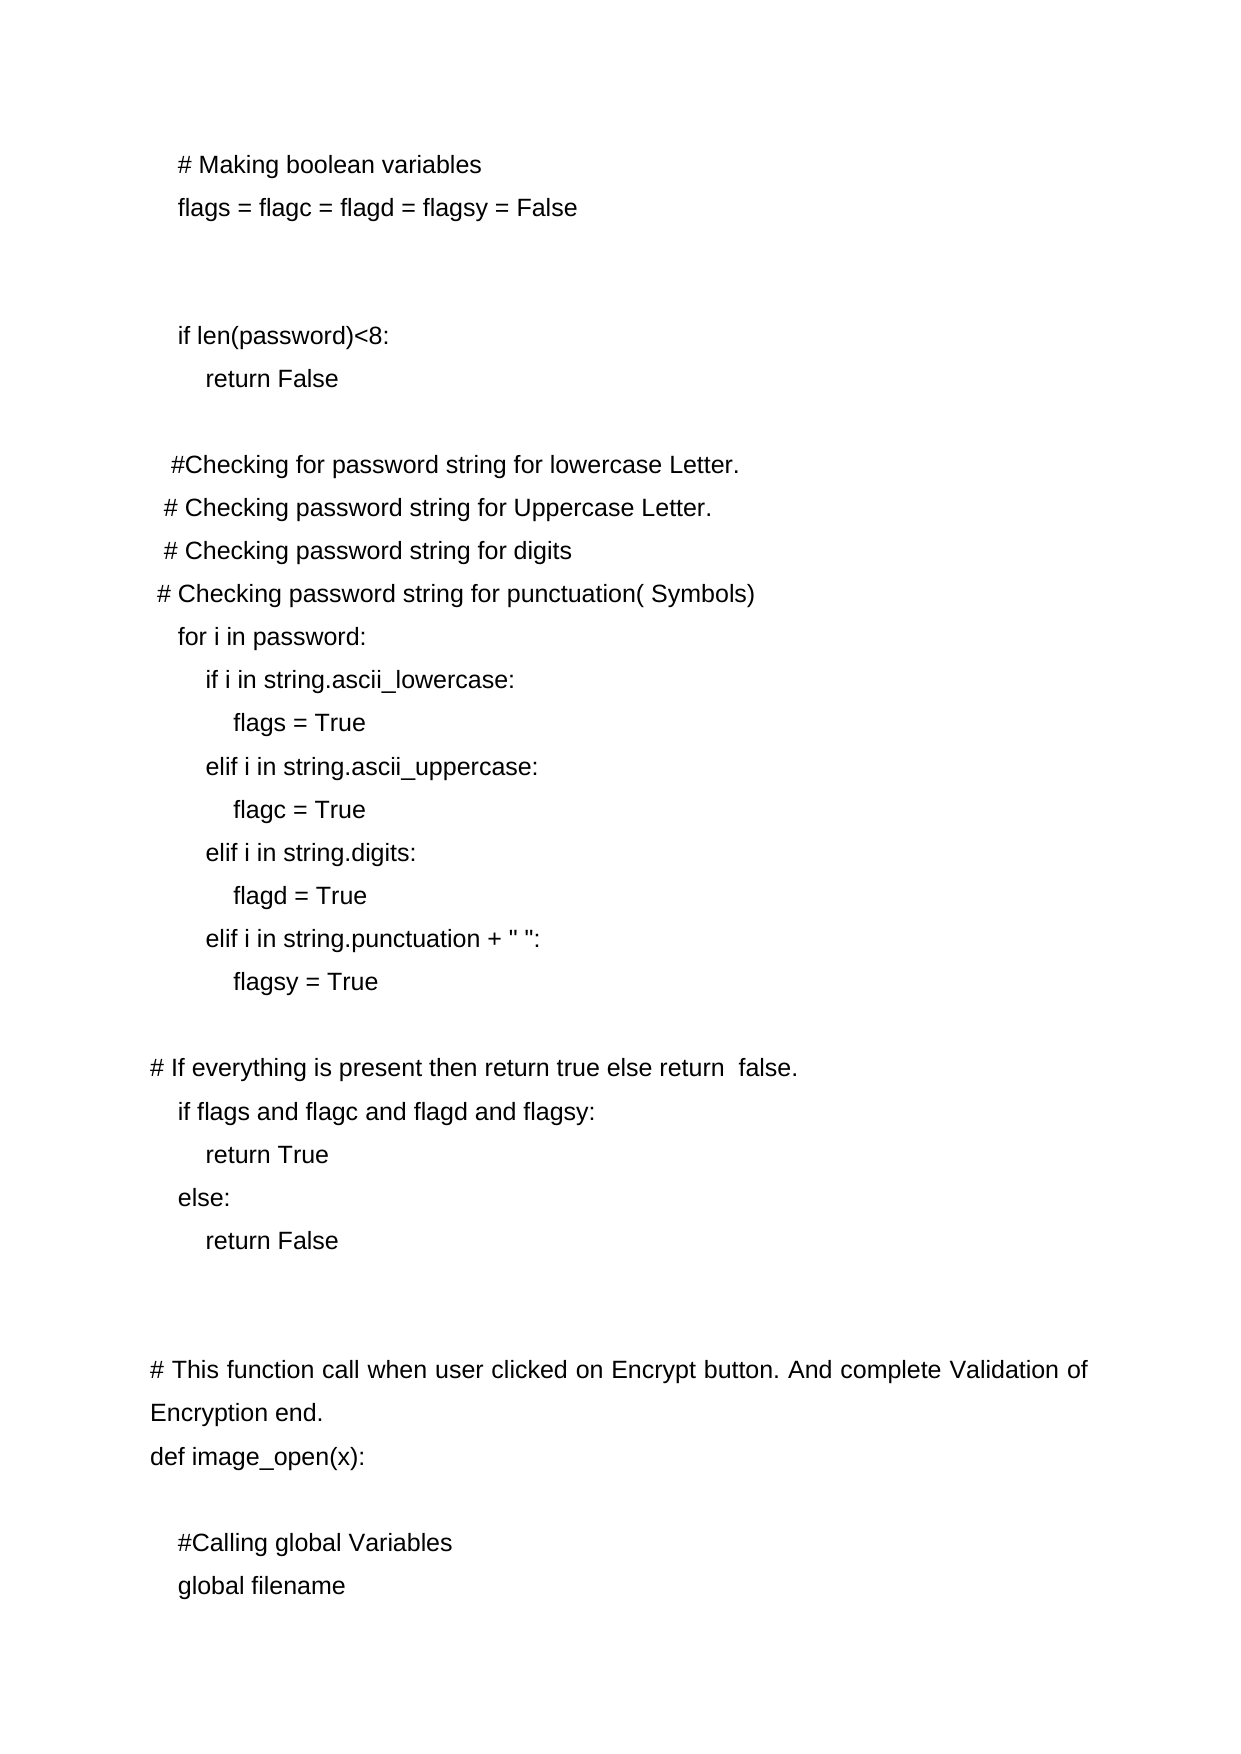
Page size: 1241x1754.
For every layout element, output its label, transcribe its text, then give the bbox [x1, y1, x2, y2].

text elif i in string.ascii_uppercase: [150, 751, 1090, 780]
text # If everything is present then return true else return false. [150, 1053, 1090, 1082]
text return True [150, 1139, 1090, 1168]
text # Making boolean variables [150, 150, 1090, 179]
text elif i in string.digits: [150, 838, 1090, 866]
text # Checking password string for digits [150, 536, 1090, 564]
text flagsy = True [150, 967, 1090, 996]
text for i in password: [150, 622, 1090, 651]
text elif i in string.punctuation + " ": [150, 924, 1090, 953]
text # This function call when user clicked on Encrypt button. And complete Validation of Encryption end. [150, 1355, 1090, 1427]
text # Checking password string for Uppercase Letter. [150, 493, 1090, 521]
text return False [150, 364, 1090, 393]
text else: [150, 1183, 1090, 1211]
text flags = flagc = flagd = flagsy = False [150, 193, 1090, 222]
text #Calling global Variables [150, 1528, 1090, 1556]
text return False [150, 1226, 1090, 1254]
text # Checking password string for punctuation( Symbols) [150, 579, 1090, 608]
text if i in string.ascii_lowercase: [150, 665, 1090, 694]
text flagc = True [150, 794, 1090, 823]
text flagd = True [150, 881, 1090, 909]
text if len(password)<8: [150, 321, 1090, 350]
text global filename [150, 1571, 1090, 1599]
text #Checking for password string for lowercase Letter. [150, 449, 1090, 478]
text def image_open(x): [150, 1441, 1090, 1470]
text if flags and flagc and flagd and flagsy: [150, 1096, 1090, 1125]
text flags = True [150, 708, 1090, 737]
